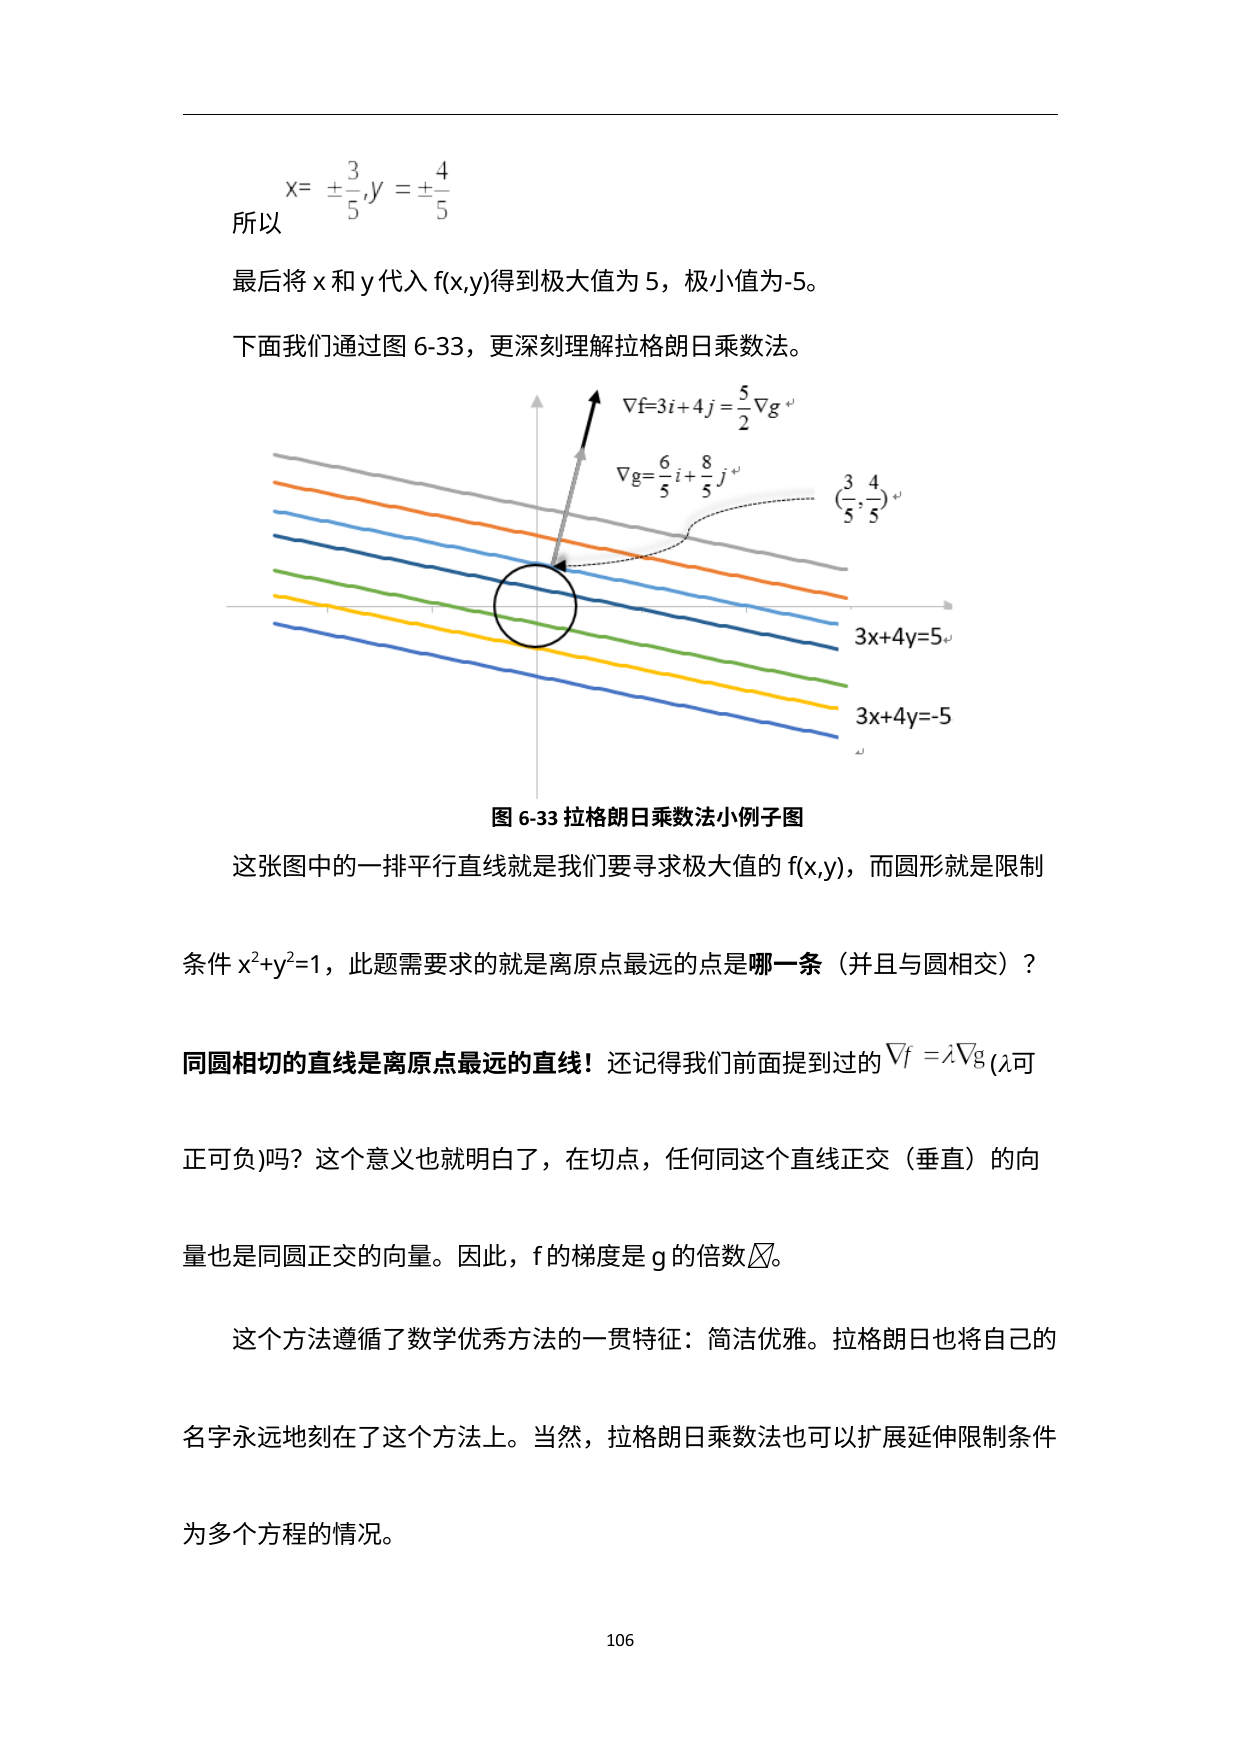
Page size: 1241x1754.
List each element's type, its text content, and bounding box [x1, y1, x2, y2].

picture [226, 377, 953, 799]
text 最后将x和y代入f(x,y)得到极大值为5，极小值为-5。 [183, 247, 1058, 312]
text 这个方法遵循了数学优秀方法的一贯特征：简洁优雅。拉格朗日也将自己的名字永远地刻在了这个方法上。当然，拉格朗日乘数法也可以扩展延伸限制条件为多个方程的情况。 [183, 1306, 1058, 1566]
text 所以 [183, 150, 1058, 247]
text 这张图中的一排平行直线就是我们要寻求极大值的f(x,y)，而圆形就是限制条件x2+y2=1，此题需要求的就是离原点最远的点是哪一条（并且与圆相交）？同圆相切的直线是离原点最远的直线！还记得我们前面提到过的(可正可负)吗？这个意义也就明白了，在切点，任何同这个直线正交（垂直）的向量也是同圆正交的向量。因此，f的梯度是g的倍数。 [183, 832, 1058, 1287]
